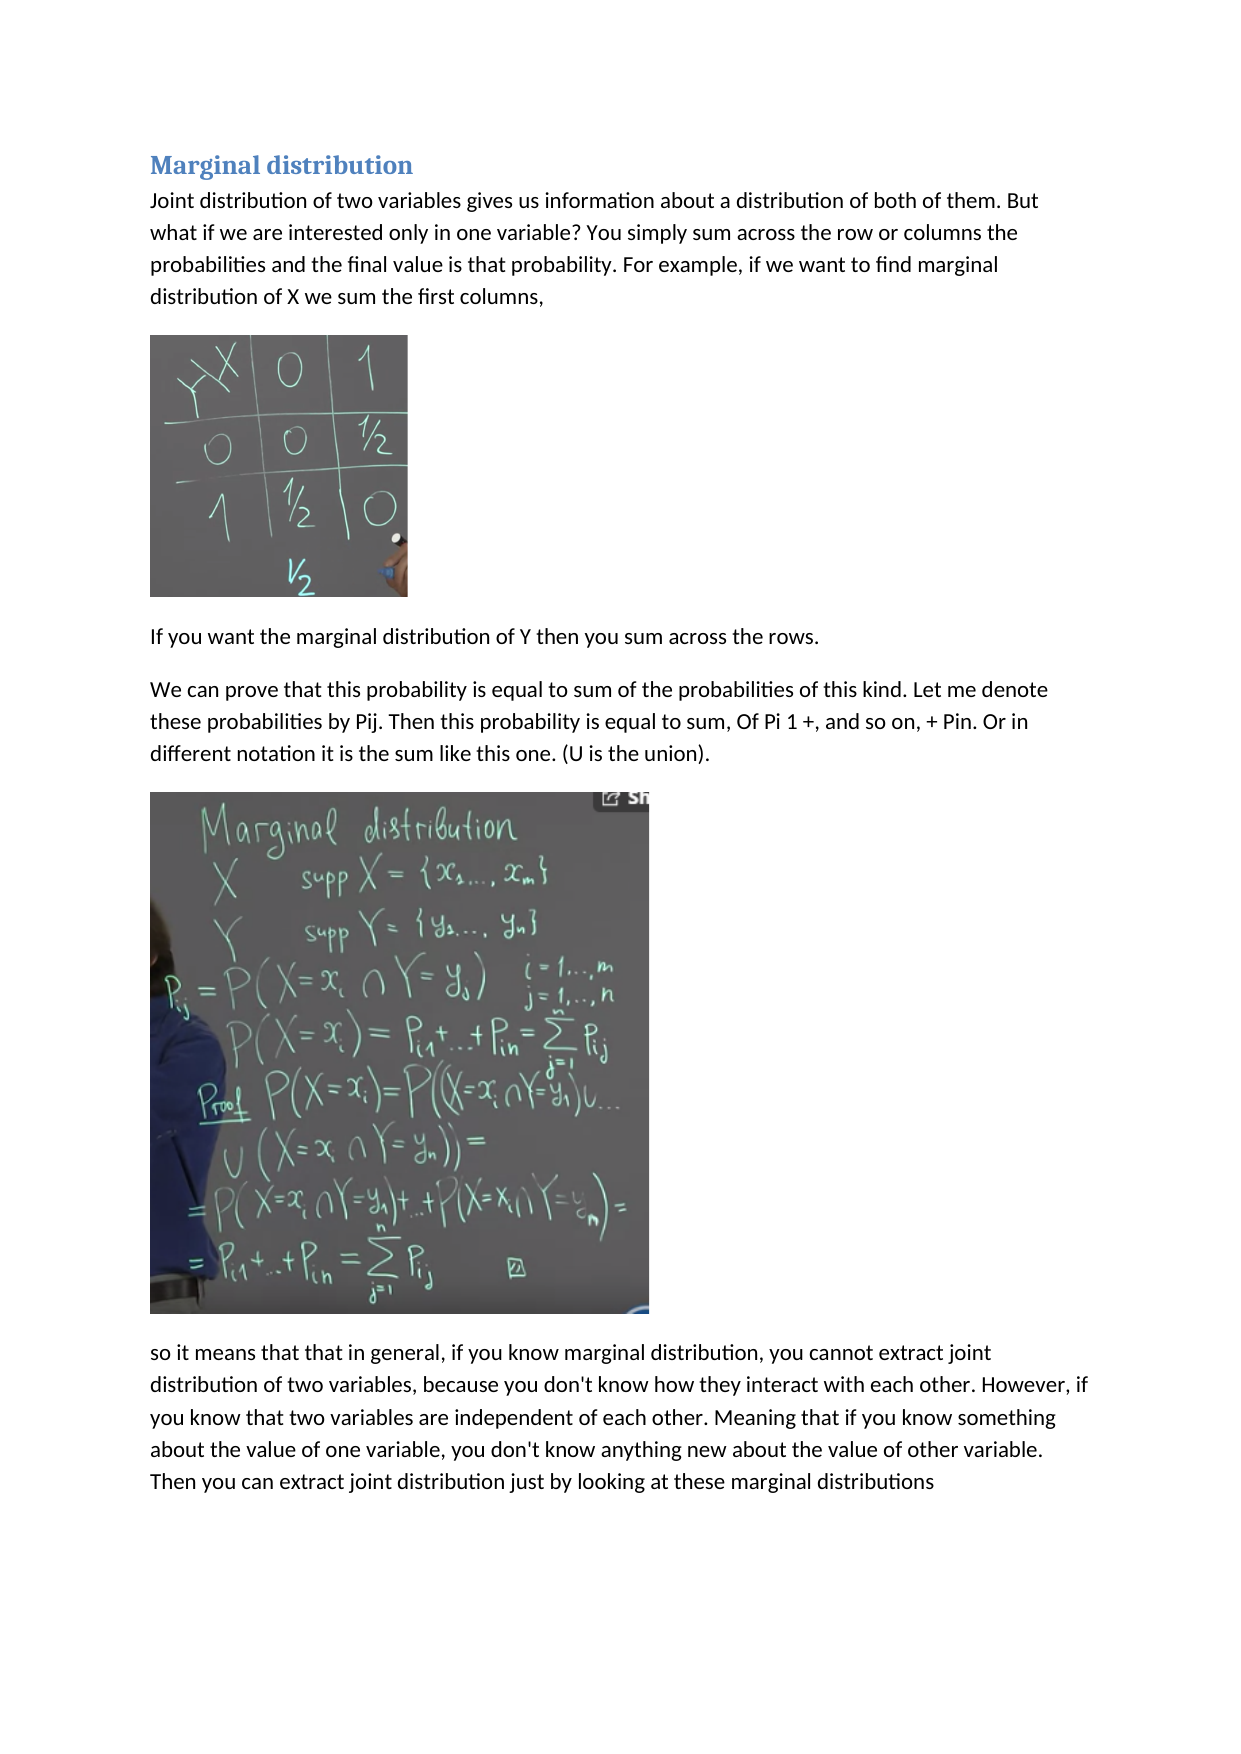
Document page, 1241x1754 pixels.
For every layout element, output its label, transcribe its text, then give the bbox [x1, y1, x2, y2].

picture [150, 792, 650, 1314]
picture [150, 335, 408, 597]
text We can prove that this probability is equal to sum of the probabilities of this kind. Let me denote these probabilities by Pij. Then this probability is equal to sum, Of Pi 1 +, and so on, + Pin. Or in different notation it is the sum like this one. (U is the union). [150, 675, 1090, 767]
text Joint distribution of two variables gives us information about a distribution of both of them. But what if we are interested only in one variable? You simply sum across the row or columns the probabilities and the final value is that probability. For example, if we want to find marginal distribution of X we sum the first columns, [150, 186, 1090, 310]
text If you want the marginal distribution of Y then you sum across the rows. [150, 622, 1090, 650]
text so it means that that in general, if you know marginal distribution, you cannot extract joint distribution of two variables, because you don't know how they interact with each other. However, if you know that two variables are independent of each other. Meaning that if you know something about the value of one variable, you don't know anything new about the value of other variable. Then you can extract joint distribution just by looking at these marginal distributions [150, 1338, 1090, 1495]
subtitle Marginal distribution [150, 150, 1090, 181]
